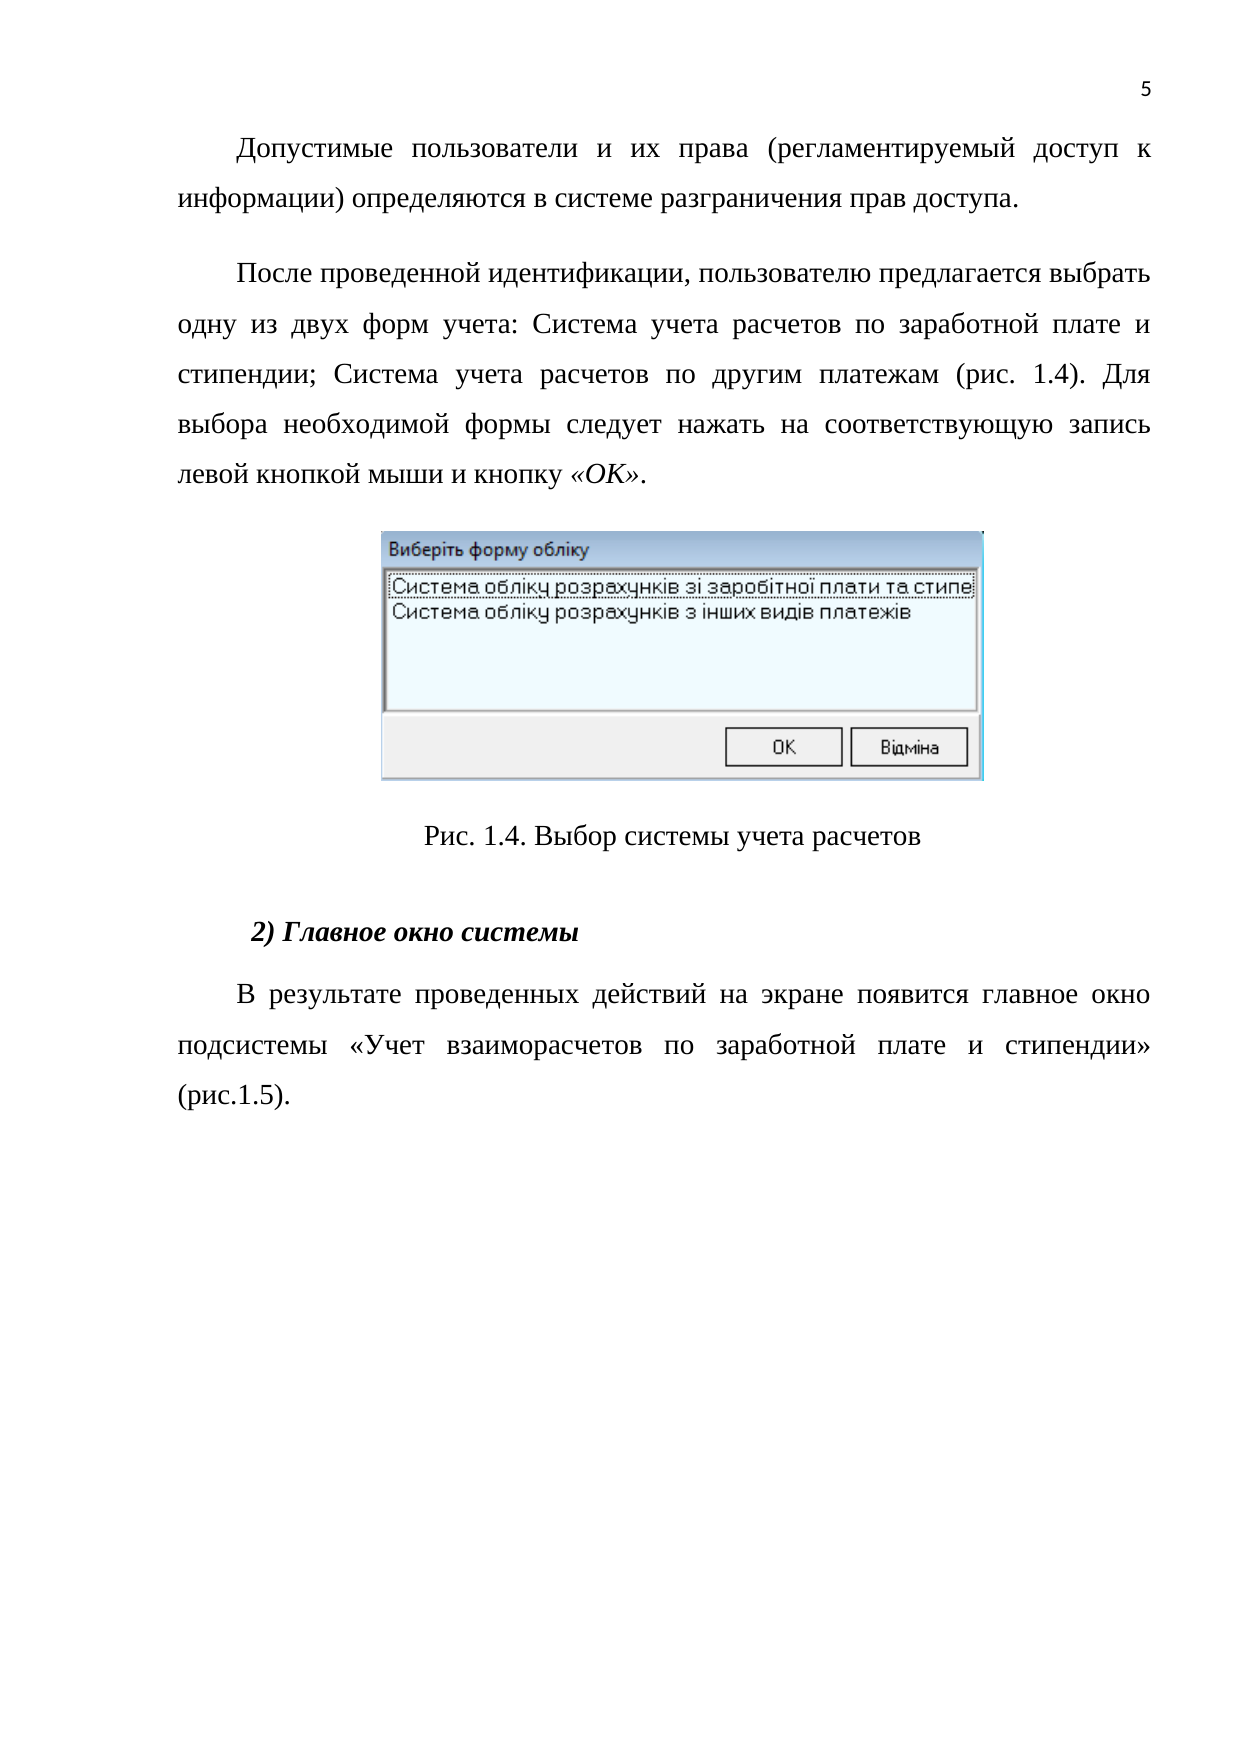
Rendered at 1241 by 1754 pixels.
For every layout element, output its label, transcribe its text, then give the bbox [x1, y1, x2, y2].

text Допустимые пользователи и их права (регламентируемый доступ к информации) определяются в системе разграничения прав доступа. [177, 130, 1152, 214]
subtitle 2) Главное окно системы [177, 914, 1152, 947]
text В результате проведенных действий на экране появится главное окно подсистемы «Учет взаиморасчетов по заработной плате и стипендии» (рис.1.5). [177, 976, 1152, 1111]
picture [381, 531, 984, 781]
text После проведенной идентификации, пользователю предлагается выбрать одну из двух форм учета: Система учета расчетов по заработной плате и стипендии; Система учета расчетов по другим платежам (рис. 1.4). Для выбора необходимой формы следует нажать на соответствующую запись левой кнопкой мыши и кнопку «ОК». [177, 255, 1152, 490]
